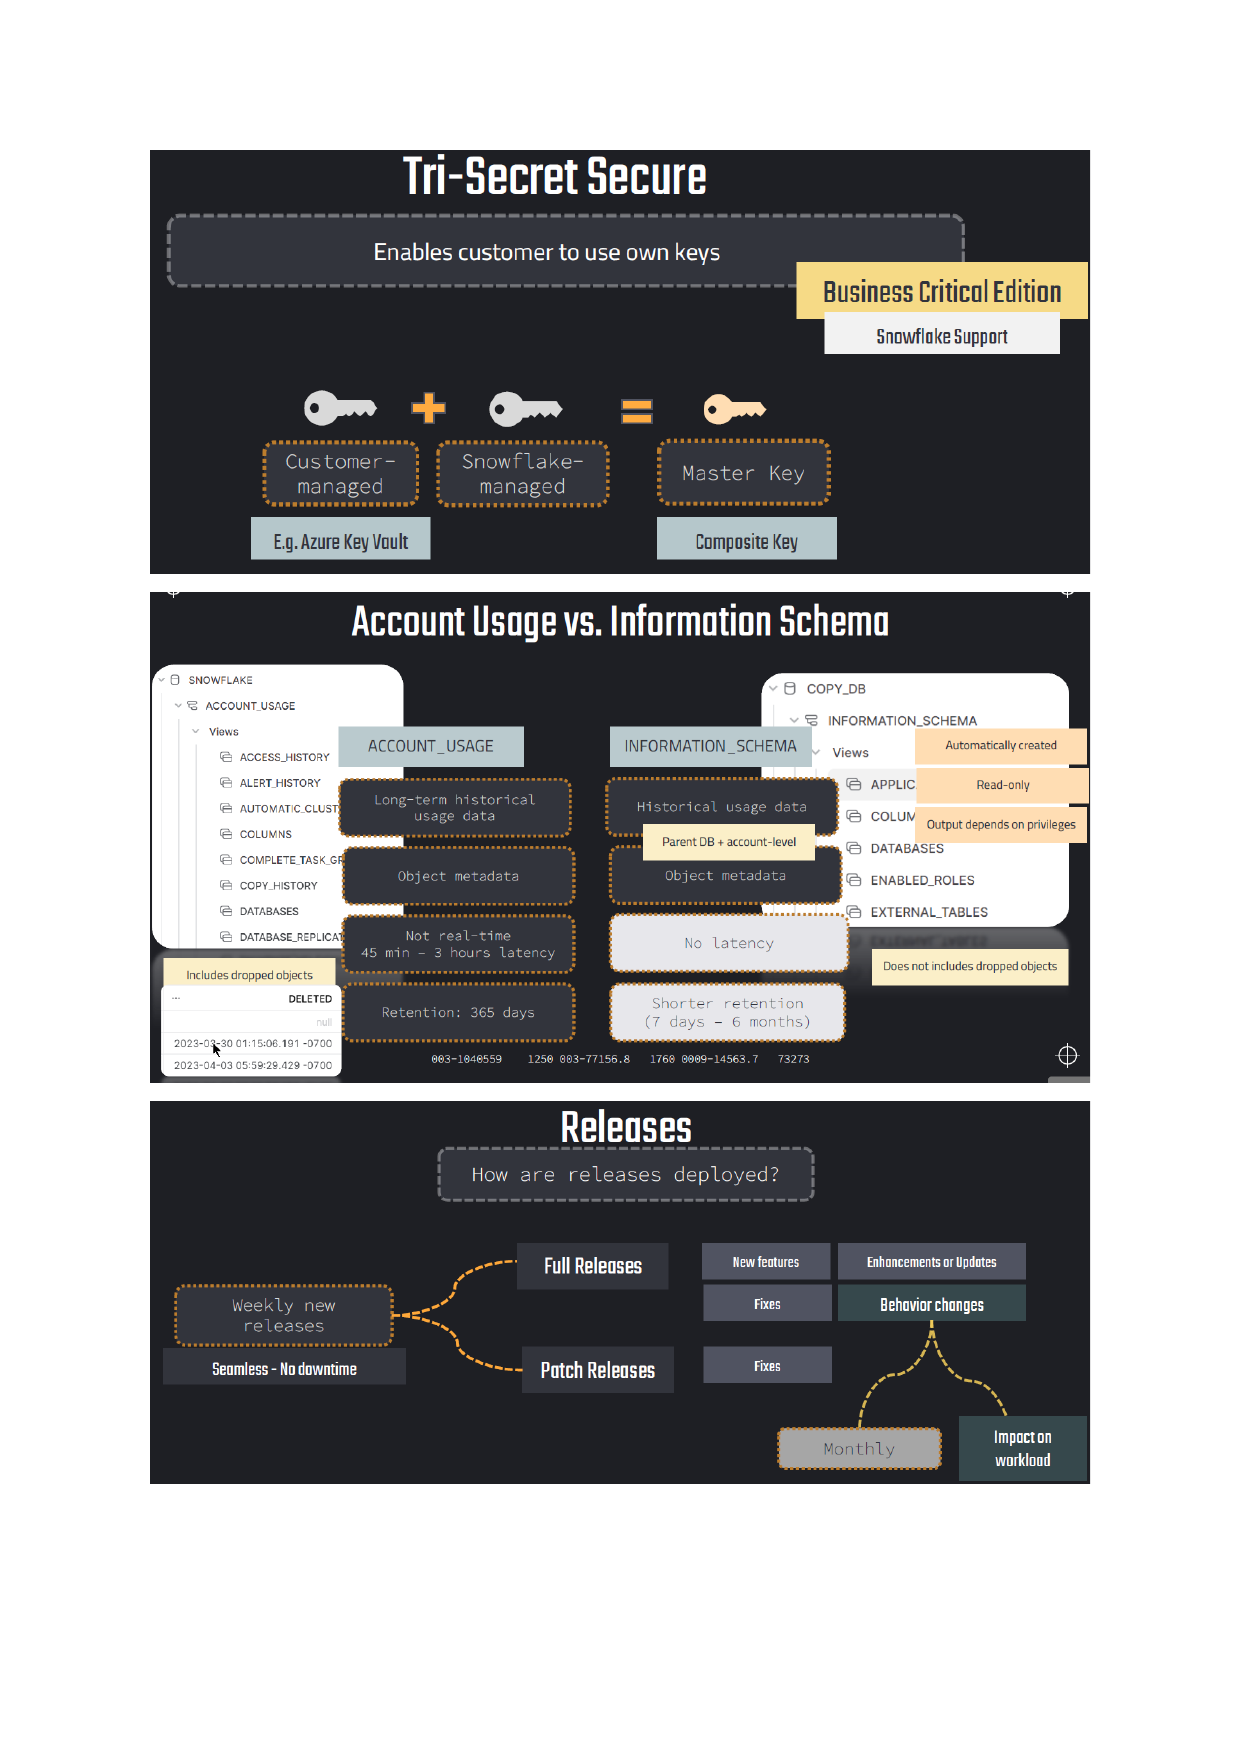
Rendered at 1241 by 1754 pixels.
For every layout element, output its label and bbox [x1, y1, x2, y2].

picture [150, 1101, 1091, 1484]
picture [150, 150, 1091, 574]
picture [150, 592, 1091, 1083]
